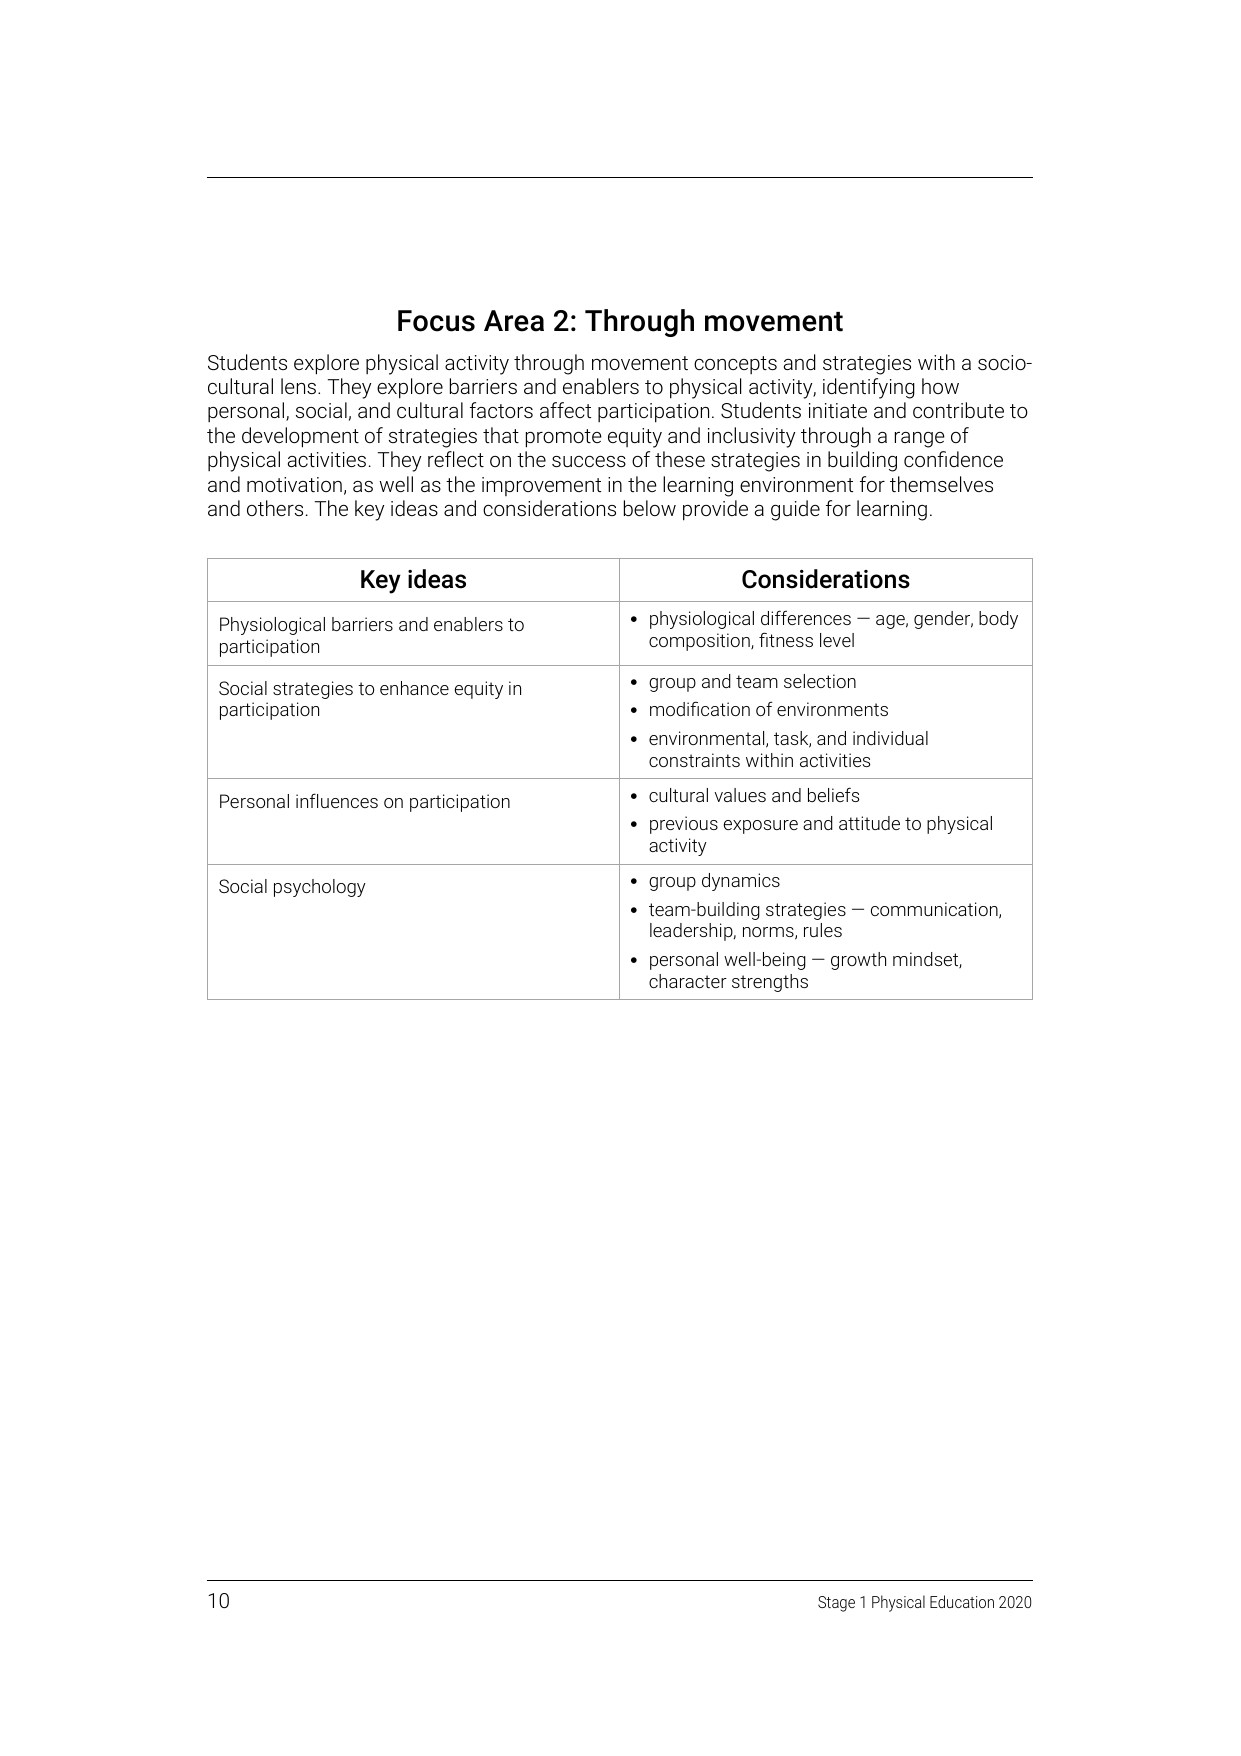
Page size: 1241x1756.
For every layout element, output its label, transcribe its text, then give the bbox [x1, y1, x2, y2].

table_header Considerations [620, 559, 1032, 601]
table_cell cultural values and beliefs previous exposure and attitude to physical activity [620, 779, 1032, 863]
table_cell group dynamics team-building strategies — communication, leadership, norms, rules personal well-being — growth mindset, character strengths [620, 865, 1032, 999]
table_cell Social strategies to enhance equity in participation [208, 666, 619, 778]
text Students explore physical activity through movement concepts and strategies with a socio-cultural lens. They explore barriers and enablers to physical activity, identifying how personal, social, and cultural factors affect participation. Students initiate and contribute to the development of strategies that promote equity and inclusivity through a range of physical activities. They reflect on the success of these strategies in building confidence and motivation, as well as the improvement in the learning environment for themselves and others. The key ideas and considerations below provide a guide for learning. [207, 351, 1033, 521]
table_cell physiological differences — age, gender, body composition, fitness level [620, 602, 1032, 664]
table_cell Personal influences on participation [208, 779, 619, 863]
table_cell Physiological barriers and enablers to participation [208, 602, 619, 664]
text Focus Area 2: Through movement [207, 304, 1033, 338]
table_header Key ideas [208, 559, 619, 601]
table_cell Social psychology [208, 865, 619, 999]
table_cell group and team selection modification of environments environmental, task, and individual constraints within activities [620, 666, 1032, 778]
